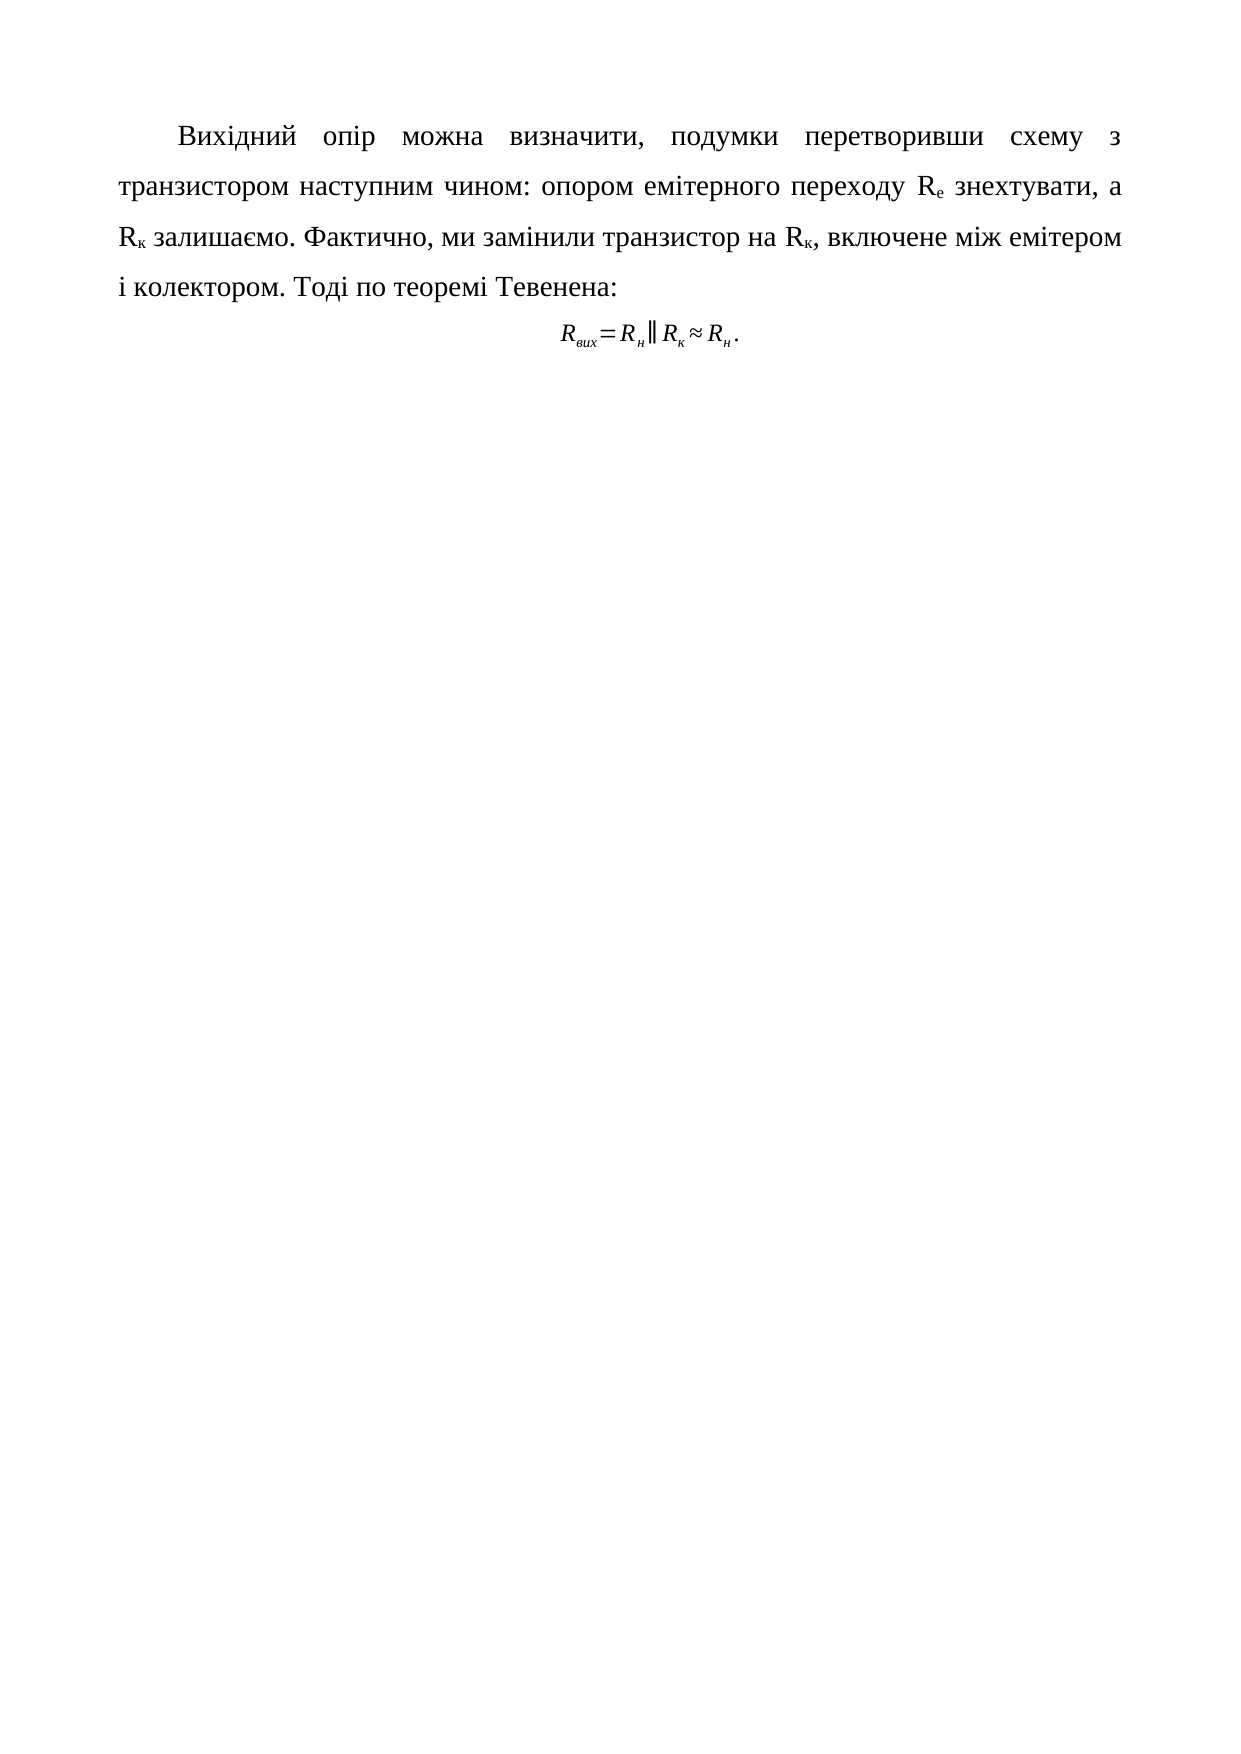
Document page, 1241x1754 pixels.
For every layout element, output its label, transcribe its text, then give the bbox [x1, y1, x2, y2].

text Вихідний опір можна визначити, подумки перетворивши схему з транзистором наступним чином: опором емітерного переходу Rе знехтувати, а Rк залишаємо. Фактично, ми замінили транзистор на Rк, включене між емітером і колектором. Тоді по теоремі Тевенена: [118, 118, 1122, 303]
